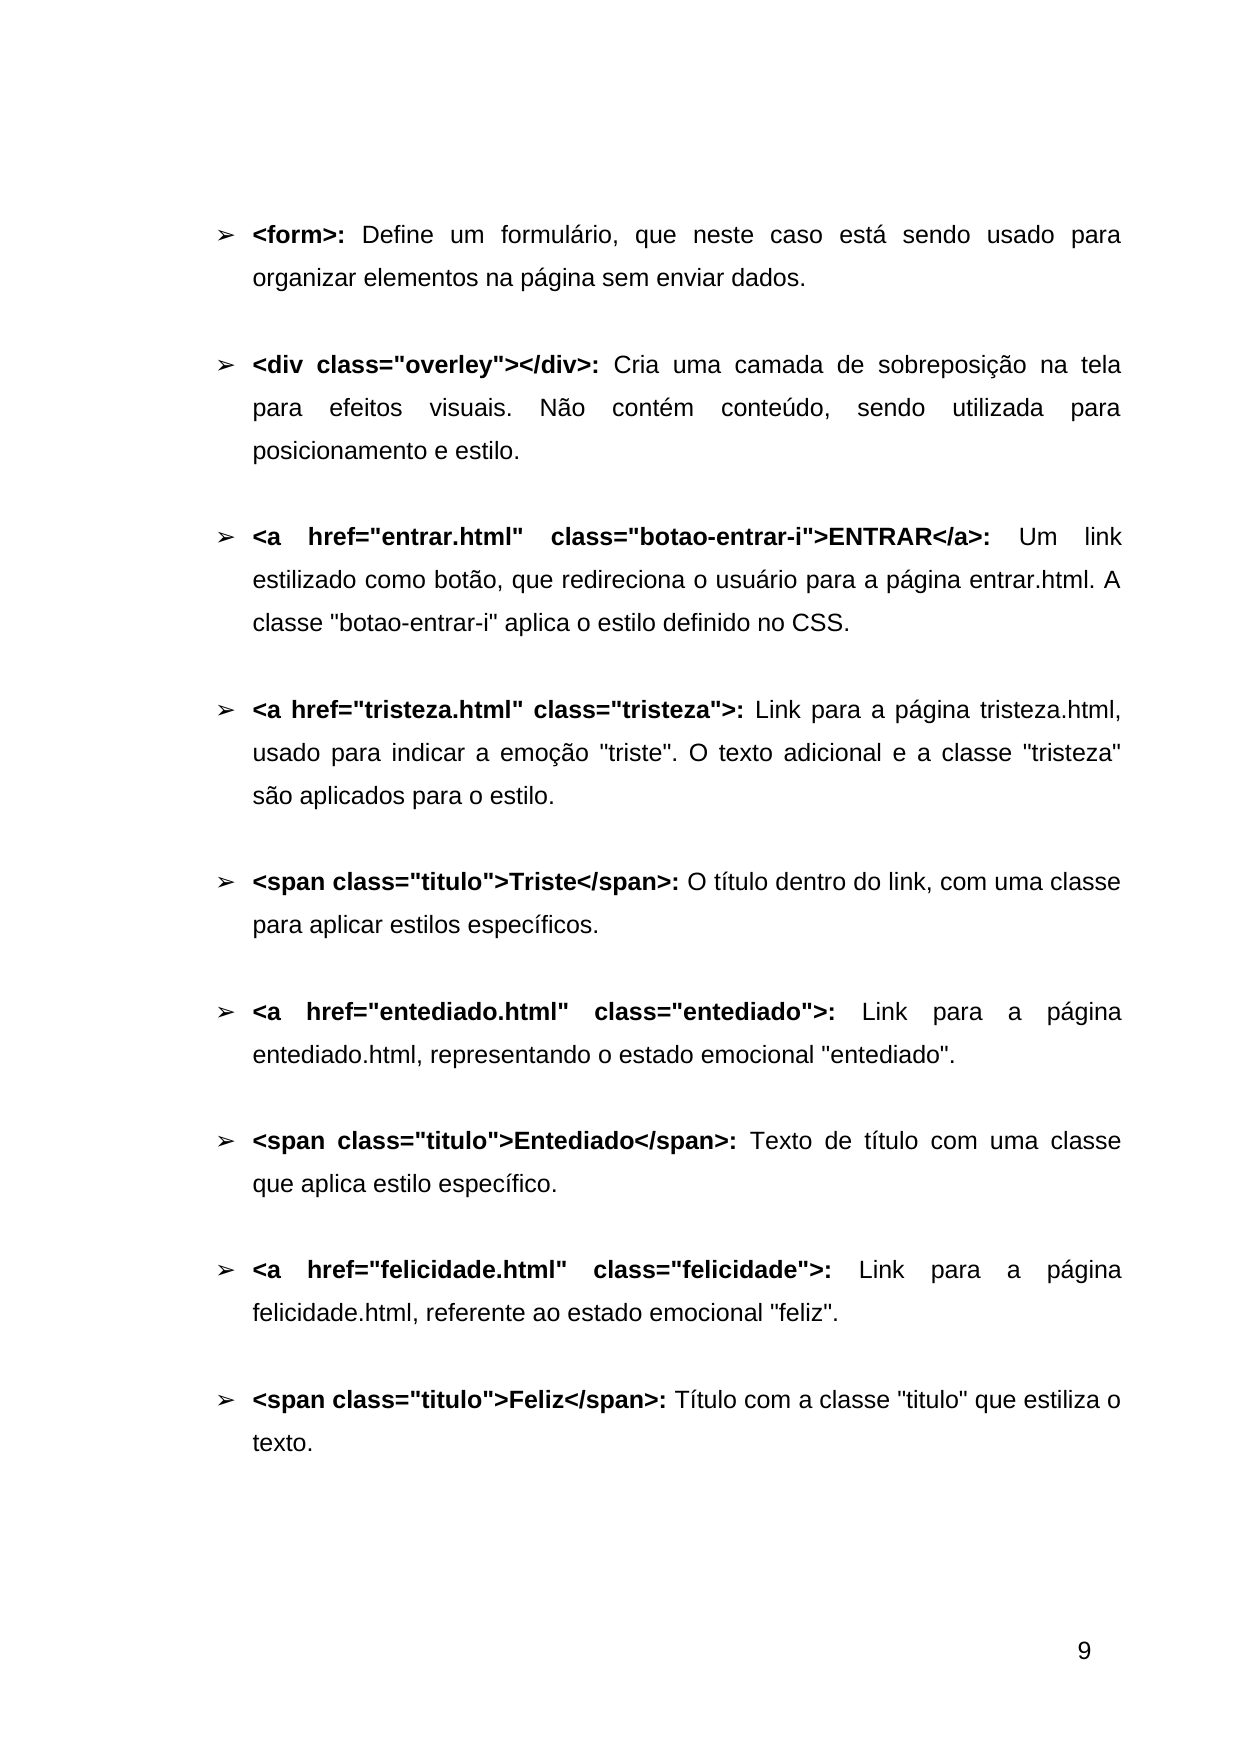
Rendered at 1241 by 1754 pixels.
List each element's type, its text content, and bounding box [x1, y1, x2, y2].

list <div class="overley"></div>: Cria uma camada de sobreposição na tela para efeitos visuais. Não contém conteúdo, sendo utilizada para posicionamento e estilo. [215, 350, 1122, 465]
list <a href="entediado.html" class="entediado">: Link para a página entediado.html, representando o estado emocional "entediado". [215, 997, 1122, 1068]
list <span class="titulo">Triste</span>: O título dentro do link, com uma classe para aplicar estilos específicos. [215, 867, 1122, 939]
list <span class="titulo">Feliz</span>: Título com a classe "titulo" que estiliza o texto. [215, 1385, 1122, 1457]
list <a href="tristeza.html" class="tristeza">: Link para a página tristeza.html, usado para indicar a emoção "triste". O texto adicional e a classe "tristeza" são aplicados para o estilo. [215, 695, 1122, 810]
list <a href="entrar.html" class="botao-entrar-i">ENTRAR</a>: Um link estilizado como botão, que redireciona o usuário para a página entrar.html. A classe "botao-entrar-i" aplica o estilo definido no CSS. [215, 522, 1122, 637]
list <span class="titulo">Entediado</span>: Texto de título com uma classe que aplica estilo específico. [215, 1126, 1122, 1198]
list <form>: Define um formulário, que neste caso está sendo usado para organizar elementos na página sem enviar dados. [215, 220, 1122, 292]
list <a href="felicidade.html" class="felicidade">: Link para a página felicidade.html, referente ao estado emocional "feliz". [215, 1255, 1122, 1327]
